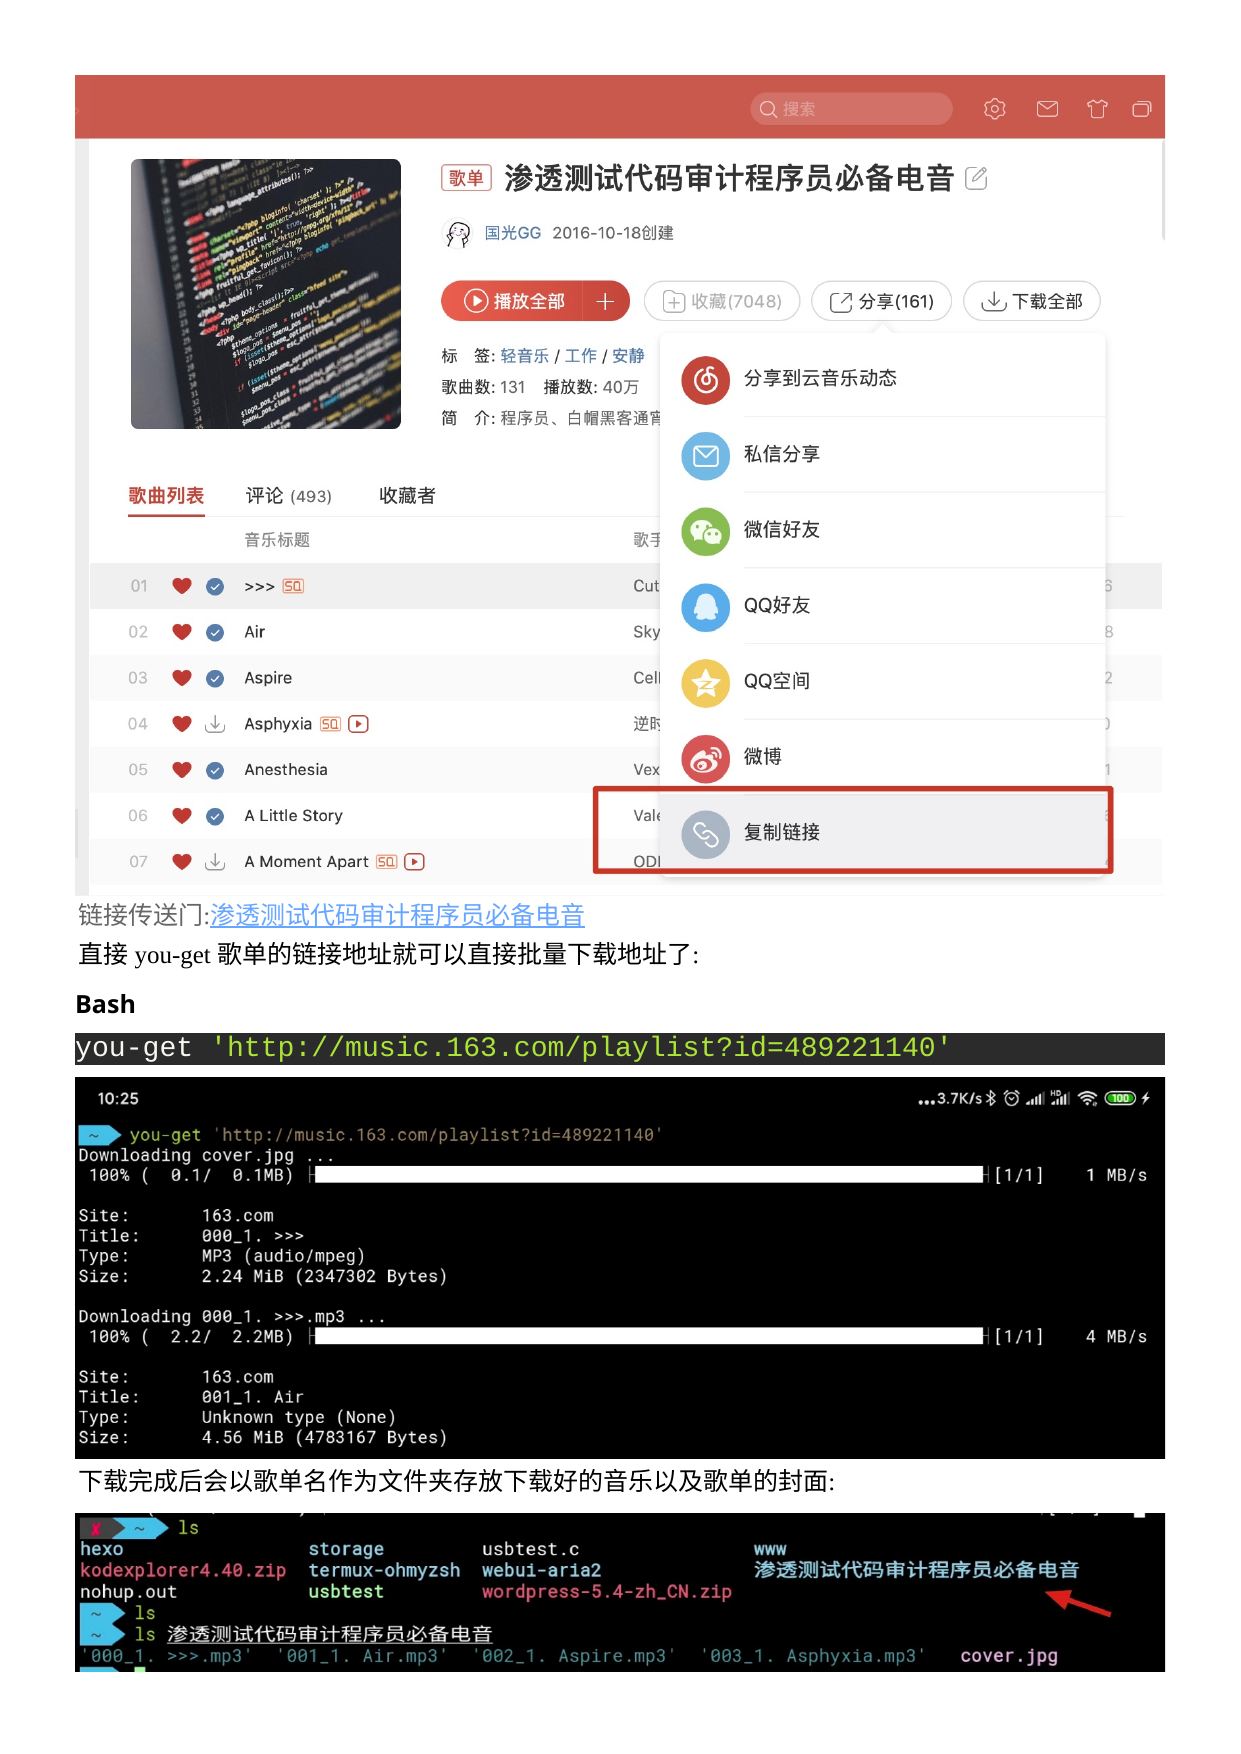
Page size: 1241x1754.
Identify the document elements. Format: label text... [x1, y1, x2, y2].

picture [75, 75, 1166, 896]
text 链接传送门:渗透测试代码审计程序员必备电音 [78, 896, 1162, 932]
picture [75, 1077, 1166, 1459]
picture [75, 1513, 1166, 1672]
text 直接 you-get 歌单的链接地址就可以直接批量下载地址了: [78, 935, 1162, 971]
text Bash [75, 987, 1165, 1021]
text you-get 'http://music.163.com/playlist?id=489221140' [75, 1033, 1165, 1065]
text 下载完成后会以歌单名作为文件夹存放下载好的音乐以及歌单的封面: [78, 1462, 1162, 1498]
